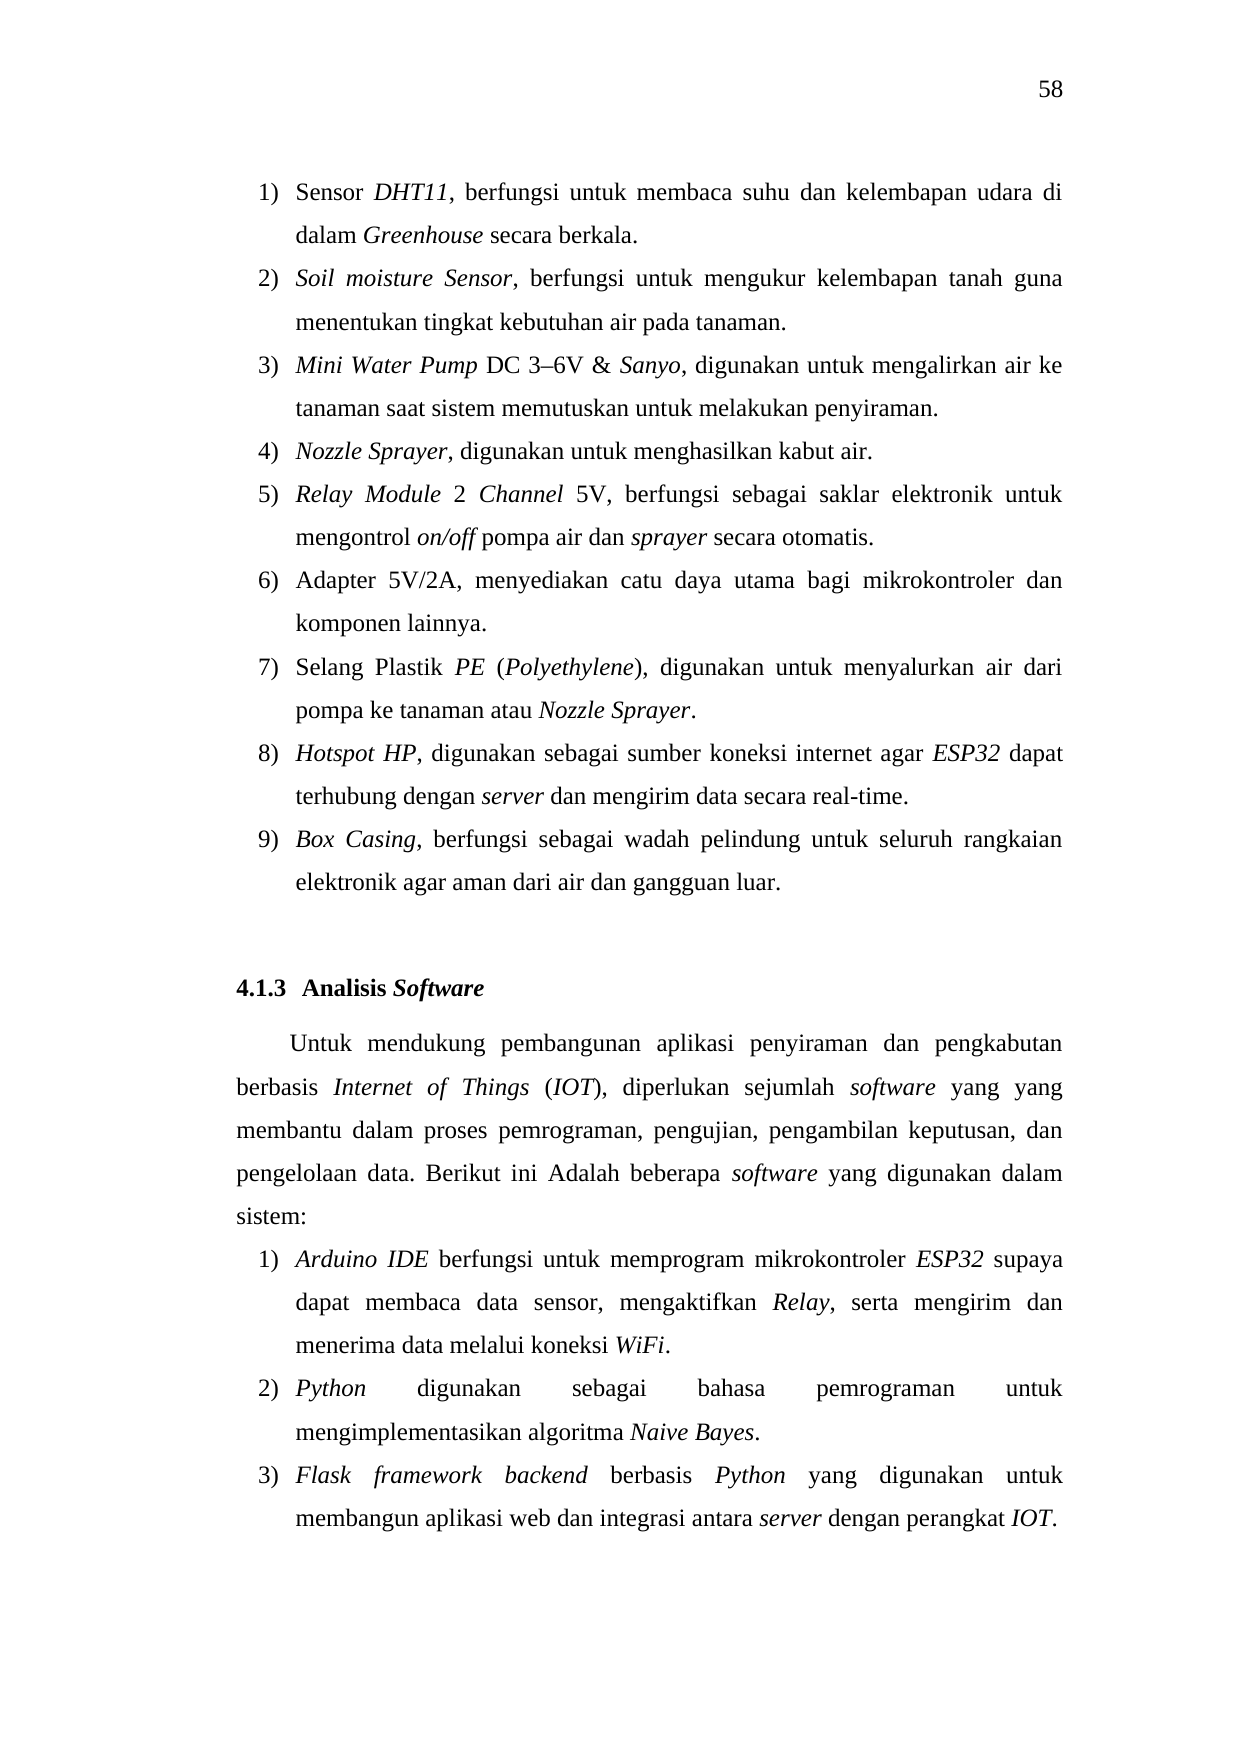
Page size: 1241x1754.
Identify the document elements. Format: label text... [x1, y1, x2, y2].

list Selang Plastik PE (Polyethylene), digunakan untuk menyalurkan air dari pompa ke tanaman atau Nozzle Sprayer. [258, 652, 1063, 723]
list Adapter 5V/2A, menyediakan catu daya utama bagi mikrokontroler dan komponen lainnya. [258, 565, 1063, 637]
list Mini Water Pump DC 3–6V & Sanyo, digunakan untuk mengalirkan air ke tanaman saat sistem memutuskan untuk melakukan penyiraman. [258, 350, 1063, 422]
list Relay Module 2 Channel 5V, berfungsi sebagai saklar elektronik untuk mengontrol on/off pompa air dan sprayer secara otomatis. [258, 479, 1063, 551]
list Arduino IDE berfungsi untuk memprogram mikrokontroler ESP32 supaya dapat membaca data sensor, mengaktifkan Relay, serta mengirim dan menerima data melalui koneksi WiFi. [258, 1244, 1063, 1359]
list Box Casing, berfungsi sebagai wadah pelindung untuk seluruh rangkaian elektronik agar aman dari air dan gangguan luar. [258, 824, 1063, 896]
list Python digunakan sebagai bahasa pemrograman untuk mengimplementasikan algoritma Naive Bayes. [258, 1373, 1063, 1445]
list Soil moisture Sensor, berfungsi untuk mengukur kelembapan tanah guna menentukan tingkat kebutuhan air pada tanaman. [258, 263, 1063, 335]
text Untuk mendukung pembangunan aplikasi penyiraman dan pengkabutan berbasis Internet of Things (IOT), diperlukan sejumlah software yang yang membantu dalam proses pemrograman, pengujian, pengambilan keputusan, dan pengelolaan data. Berikut ini Adalah beberapa software yang digunakan dalam sistem: [236, 1028, 1063, 1230]
list Sensor DHT11, berfungsi untuk membaca suhu dan kelembapan udara di dalam Greenhouse secara berkala. [258, 177, 1063, 249]
subtitle Analisis Software [236, 973, 1063, 1002]
list Hotspot HP, digunakan sebagai sumber koneksi internet agar ESP32 dapat terhubung dengan server dan mengirim data secara real-time. [258, 738, 1063, 810]
list Flask framework backend berbasis Python yang digunakan untuk membangun aplikasi web dan integrasi antara server dengan perangkat IOT. [258, 1460, 1063, 1532]
list Nozzle Sprayer, digunakan untuk menghasilkan kabut air. [258, 436, 1063, 465]
